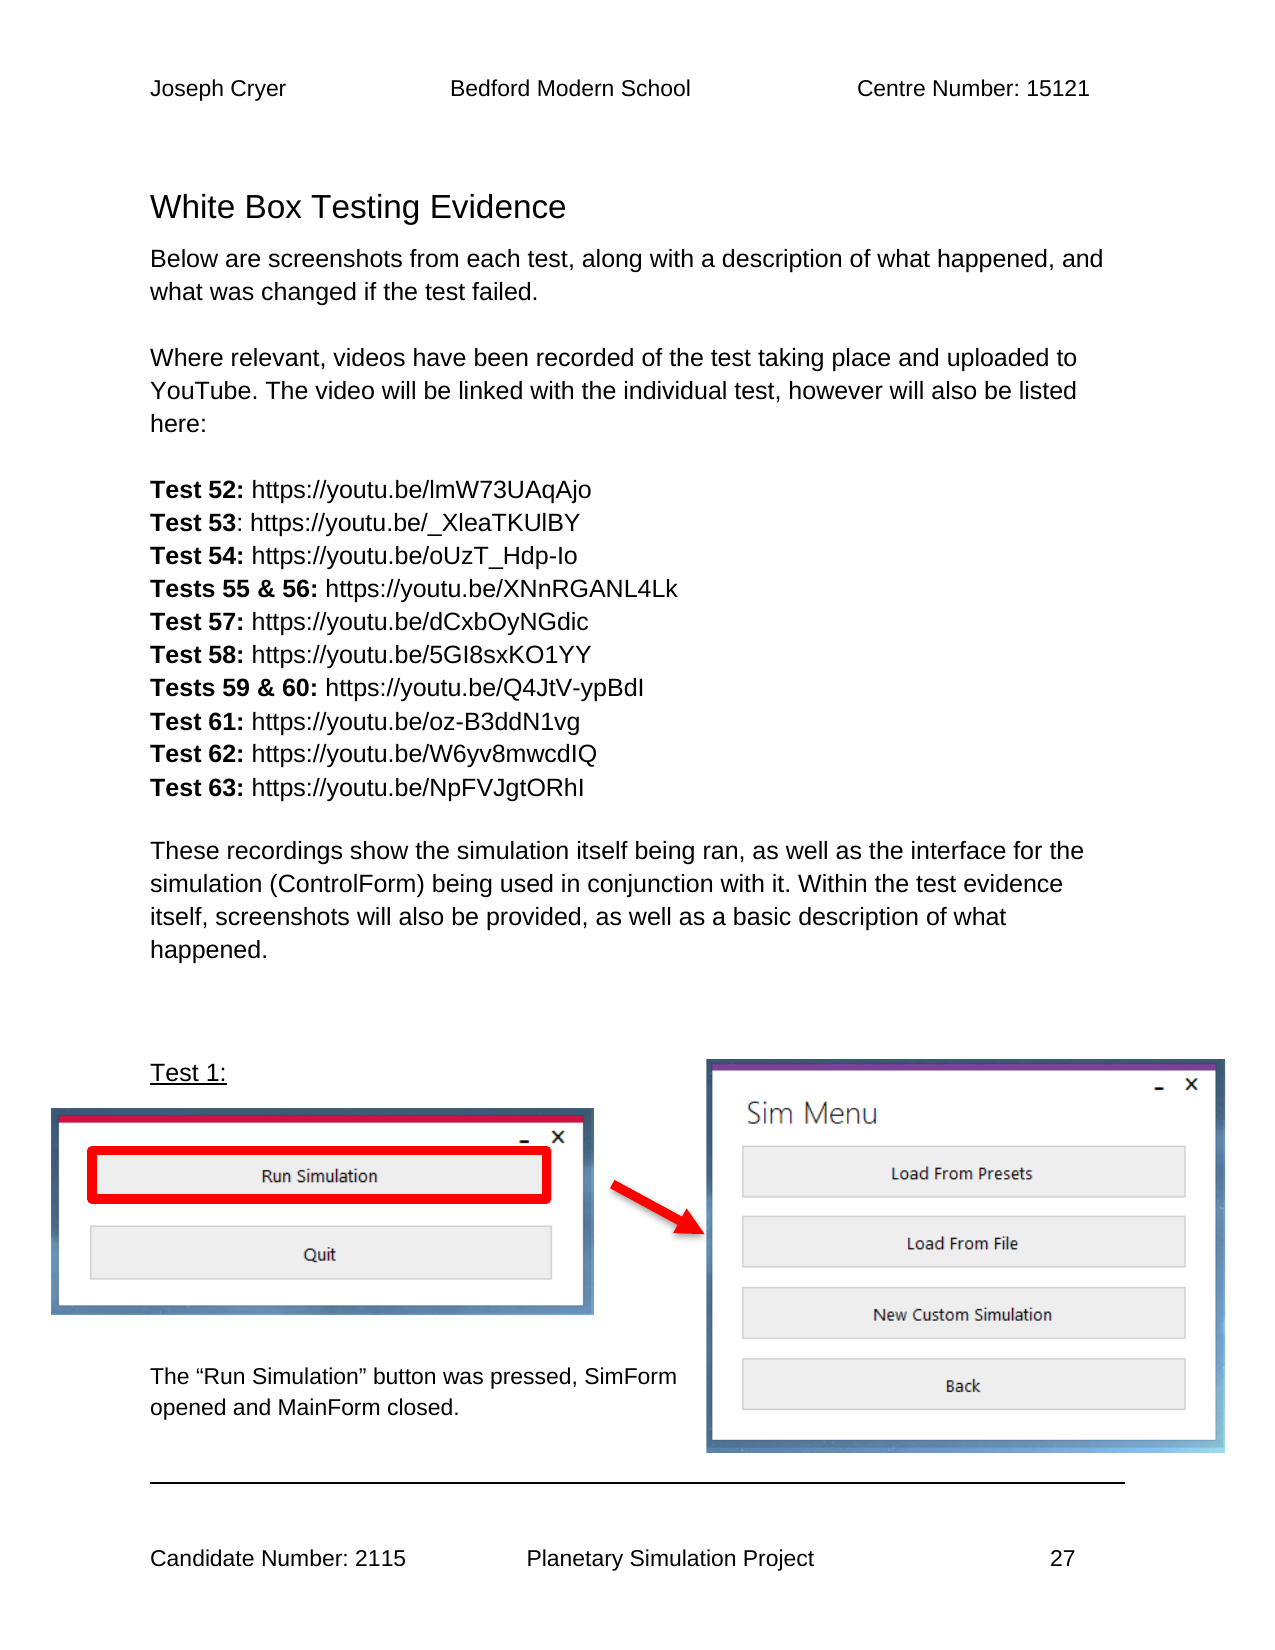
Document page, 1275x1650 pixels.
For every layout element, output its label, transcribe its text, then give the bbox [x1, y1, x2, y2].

text Test 62: https://youtu.be/W6yv8mwcdIQ [150, 739, 1125, 768]
text Test 54: https://youtu.be/oUzT_Hdp-Io [150, 541, 1125, 570]
text Where relevant, videos have been recorded of the test taking place and uploaded to YouTube. The video will be linked with the individual test, however will also be listed here: [150, 343, 1125, 438]
text Test 1: [150, 1058, 1125, 1087]
text Test 53: https://youtu.be/_XleaTKUlBY [150, 508, 1125, 537]
text Test 63: https://youtu.be/NpFVJgtORhI [150, 772, 1125, 801]
picture [706, 1059, 1226, 1453]
text Below are screenshots from each test, along with a description of what happened, and what was changed if the test failed. [150, 244, 1125, 306]
text Test 58: https://youtu.be/5GI8sxKO1YY [150, 640, 1125, 669]
text Test 52: https://youtu.be/lmW73UAqAjo [150, 475, 1125, 504]
text Tests 59 & 60: https://youtu.be/Q4JtV-ypBdI [150, 673, 1125, 702]
picture [51, 1108, 594, 1315]
text Tests 55 & 56: https://youtu.be/XNnRGANL4Lk [150, 574, 1125, 603]
text The “Run Simulation” button was pressed, SimForm opened and MainForm closed. [150, 1363, 706, 1420]
text These recordings show the simulation itself being ran, as well as the interface for the simulation (ControlForm) being used in conjunction with it. Within the test evidence itself, screenshots will also be provided, as well as a basic description of what happened. [150, 836, 1125, 963]
text Test 57: https://youtu.be/dCxbOyNGdic [150, 607, 1125, 636]
text Test 61: https://youtu.be/oz-B3ddN1vg [150, 706, 1125, 735]
subtitle White Box Testing Evidence [150, 187, 1125, 226]
